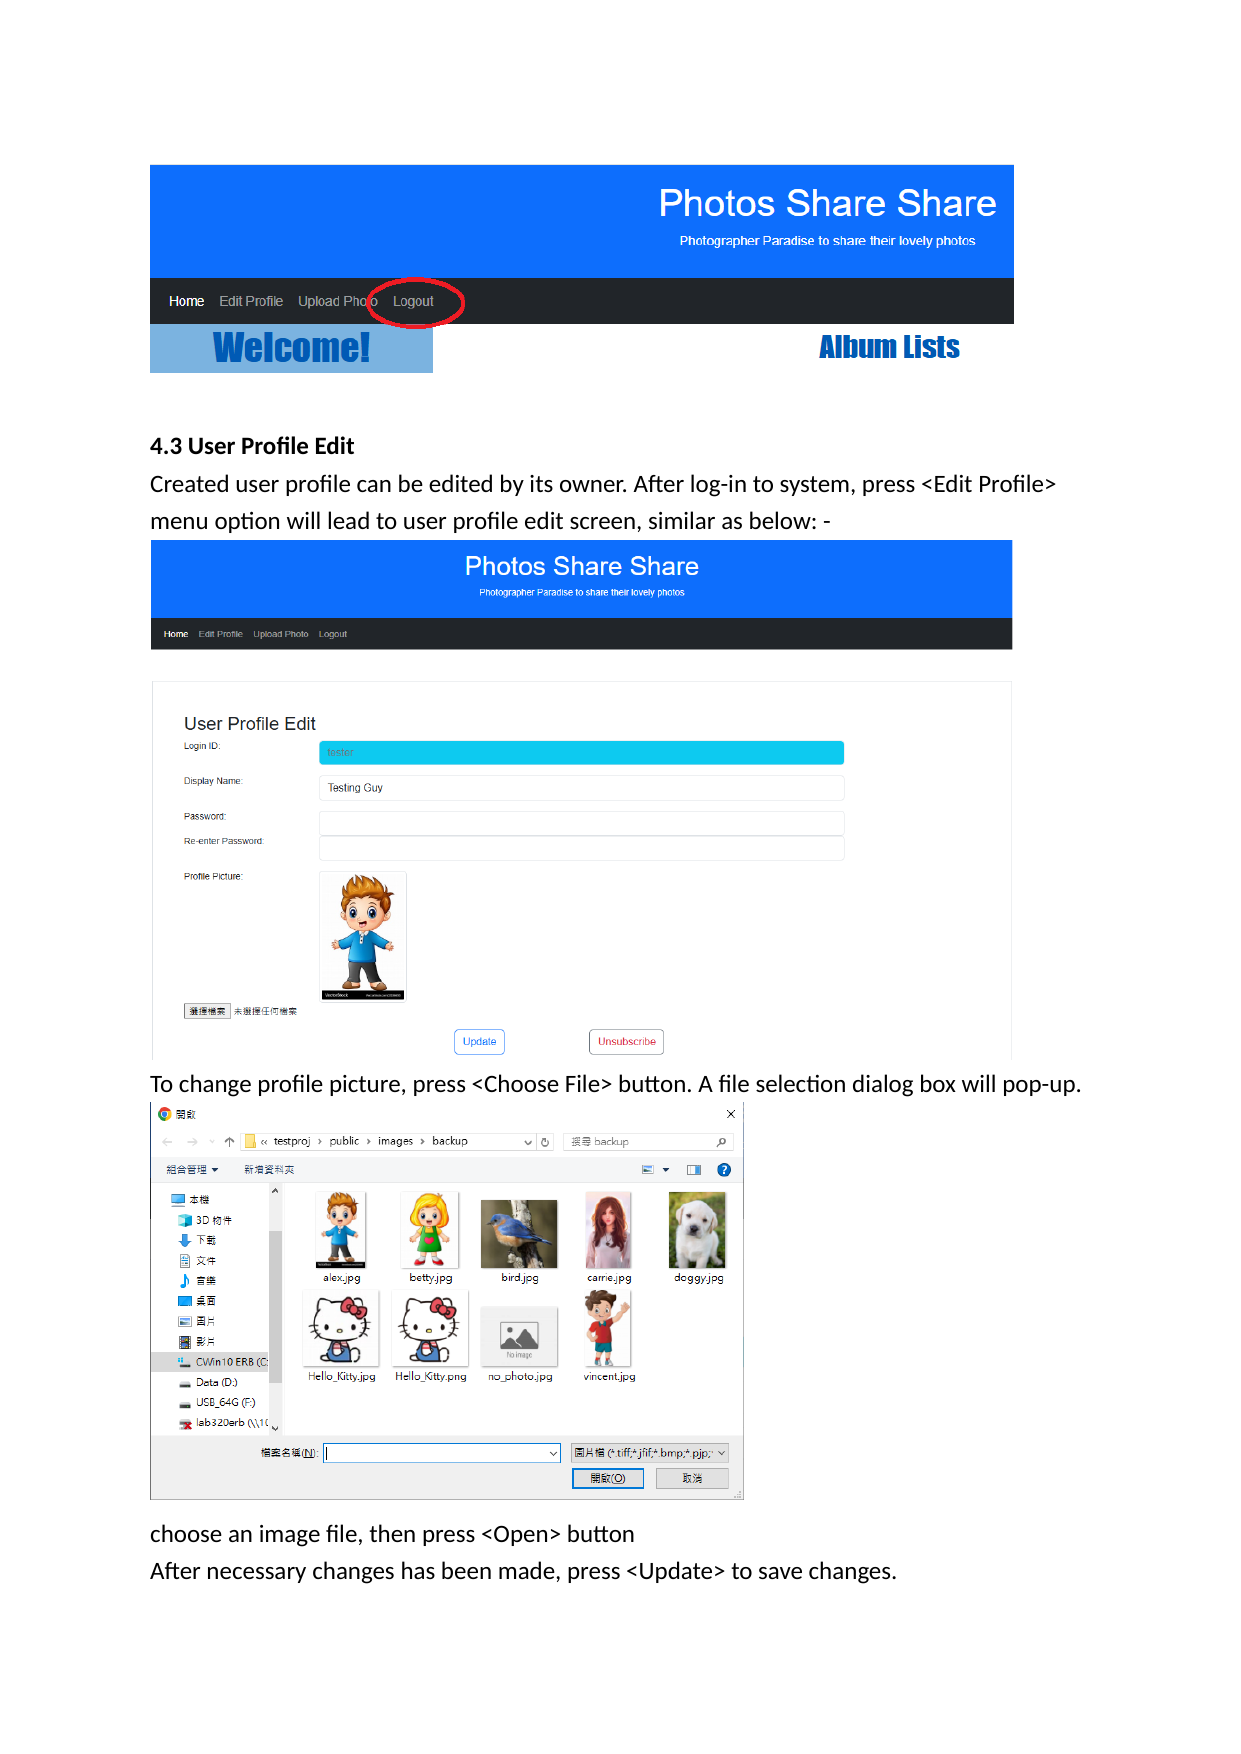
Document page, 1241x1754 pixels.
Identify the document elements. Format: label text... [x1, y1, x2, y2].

text Created user profile can be edited by its owner. After log-in to system, press <Edit Profile> menu option will lead to user profile edit screen, similar as below: - [150, 464, 1090, 539]
text 4.3 User Profile Edit [150, 427, 1090, 464]
text To change profile picture, press <Choose File> button. A file selection dialog box will pop-up. [150, 1064, 1090, 1102]
picture [150, 539, 1013, 1060]
text choose an image file, then press <Open> button [150, 1514, 1090, 1552]
picture [150, 164, 1014, 373]
picture [150, 1102, 744, 1500]
text After necessary changes has been made, press <Update> to save changes. [150, 1552, 1090, 1589]
